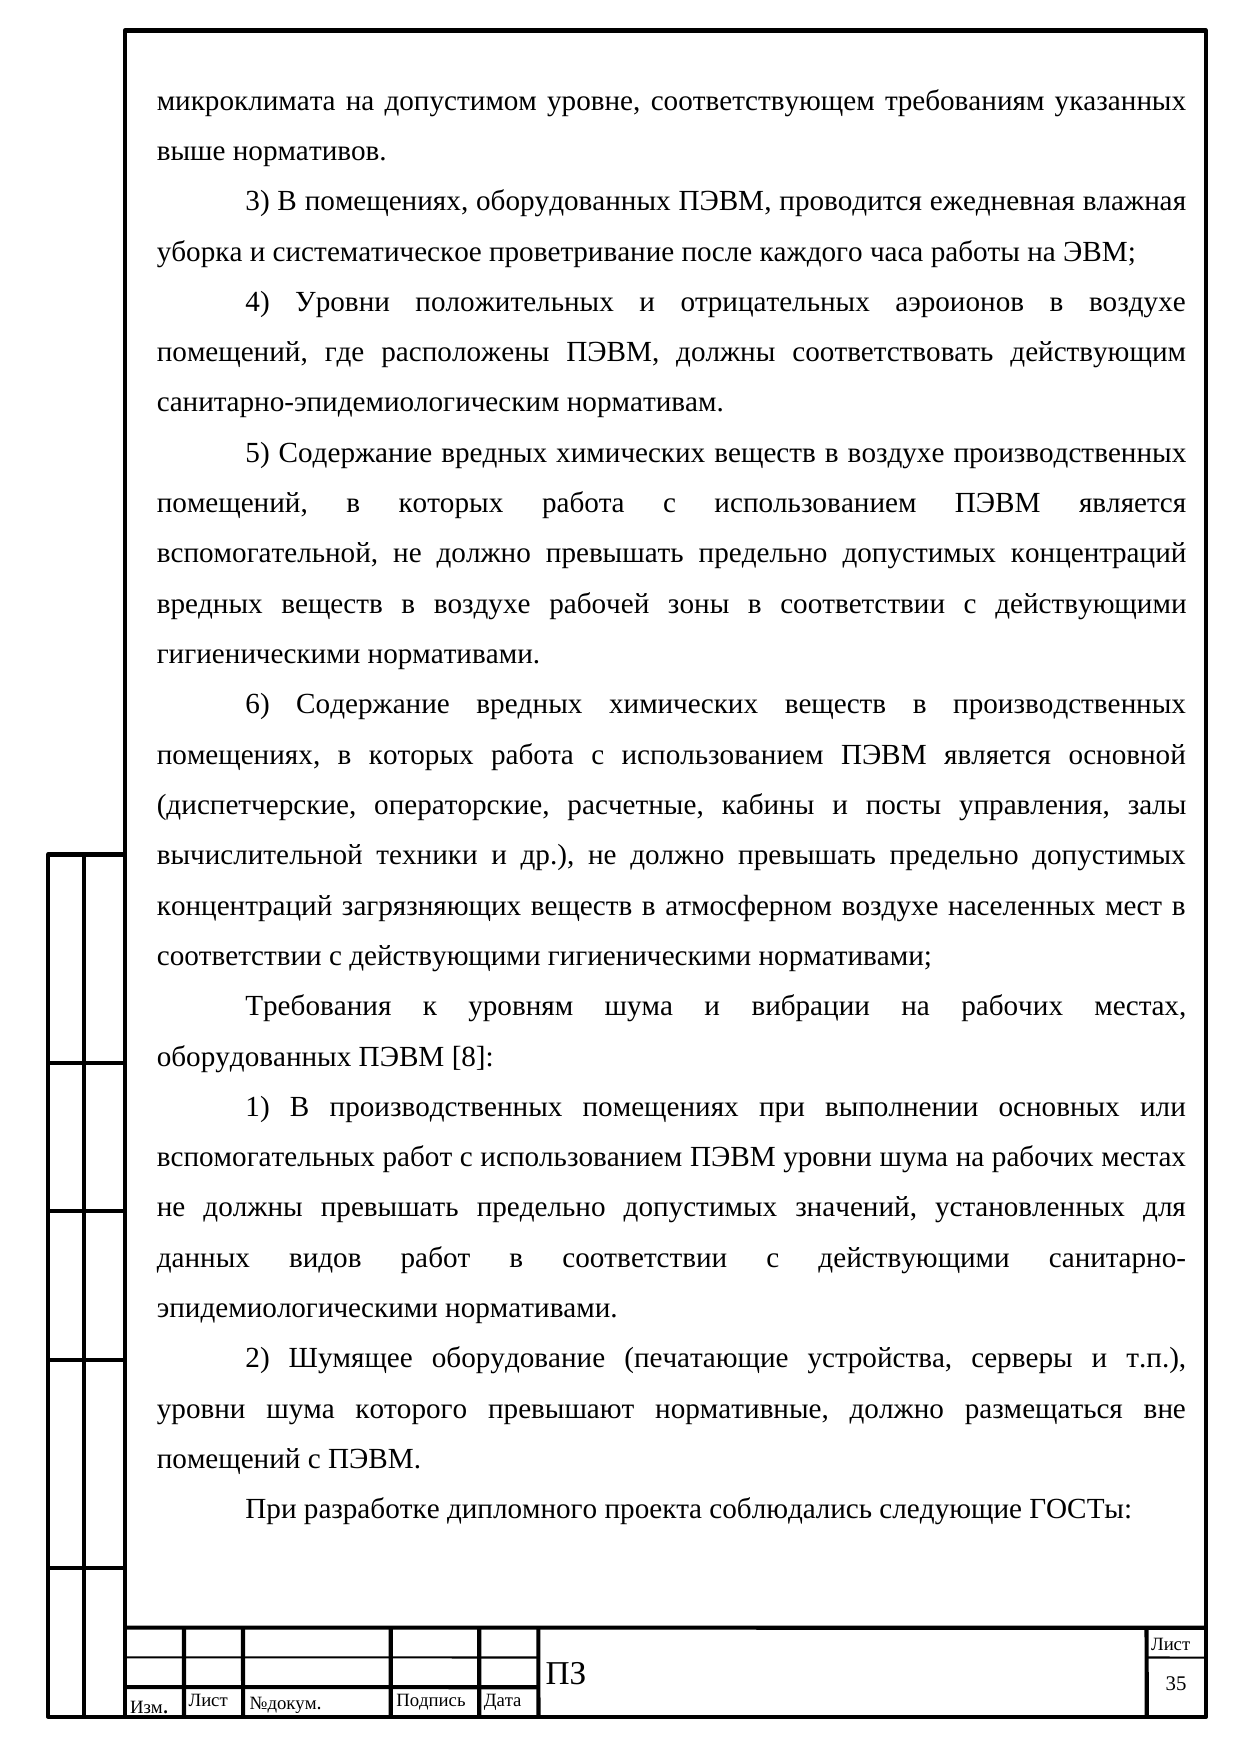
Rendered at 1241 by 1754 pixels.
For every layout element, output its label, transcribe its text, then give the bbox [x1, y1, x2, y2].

text При разработке дипломного проекта соблюдались следующие ГОСТы: [157, 1491, 1187, 1525]
text 5) Содержание вредных химических веществ в воздухе производственных помещений, в которых работа с использованием ПЭВМ является вспомогательной, не должно превышать предельно допустимых концентраций вредных веществ в воздухе рабочей зоны в соответствии с действующими гигиеническими нормативами. [157, 435, 1187, 670]
text 1) В производственных помещениях при выполнении основных или вспомогательных работ с использованием ПЭВМ уровни шума на рабочих местах не должны превышать предельно допустимых значений, установленных для данных видов работ в соответствии с действующими санитарно-эпидемиологическими нормативами. [157, 1089, 1187, 1324]
text 4) Уровни положительных и отрицательных аэроионов в воздухе помещений, где расположены ПЭВМ, должны соответствовать действующим санитарно-эпидемиологическим нормативам. [157, 284, 1187, 418]
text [157, 83, 1187, 167]
text 3) В помещениях, оборудованных ПЭВМ, проводится ежедневная влажная уборка и систематическое проветривание после каждого часа работы на ЭВМ; [157, 183, 1187, 267]
text 6) Содержание вредных химических веществ в производственных помещениях, в которых работа с использованием ПЭВМ является основной (диспетчерские, операторские, расчетные, кабины и посты управления, залы вычислительной техники и др.), не должно превышать предельно допустимых концентраций загрязняющих веществ в атмосферном воздухе населенных мест в соответствии с действующими гигиеническими нормативами; [157, 686, 1187, 972]
text Требования к уровням шума и вибрации на рабочих местах, оборудованных ПЭВМ [8]: [157, 988, 1187, 1072]
text 2) Шумящее оборудование (печатающие устройства, серверы и т.п.), уровни шума которого превышают нормативные, должно размещаться вне помещений с ПЭВМ. [157, 1341, 1187, 1475]
